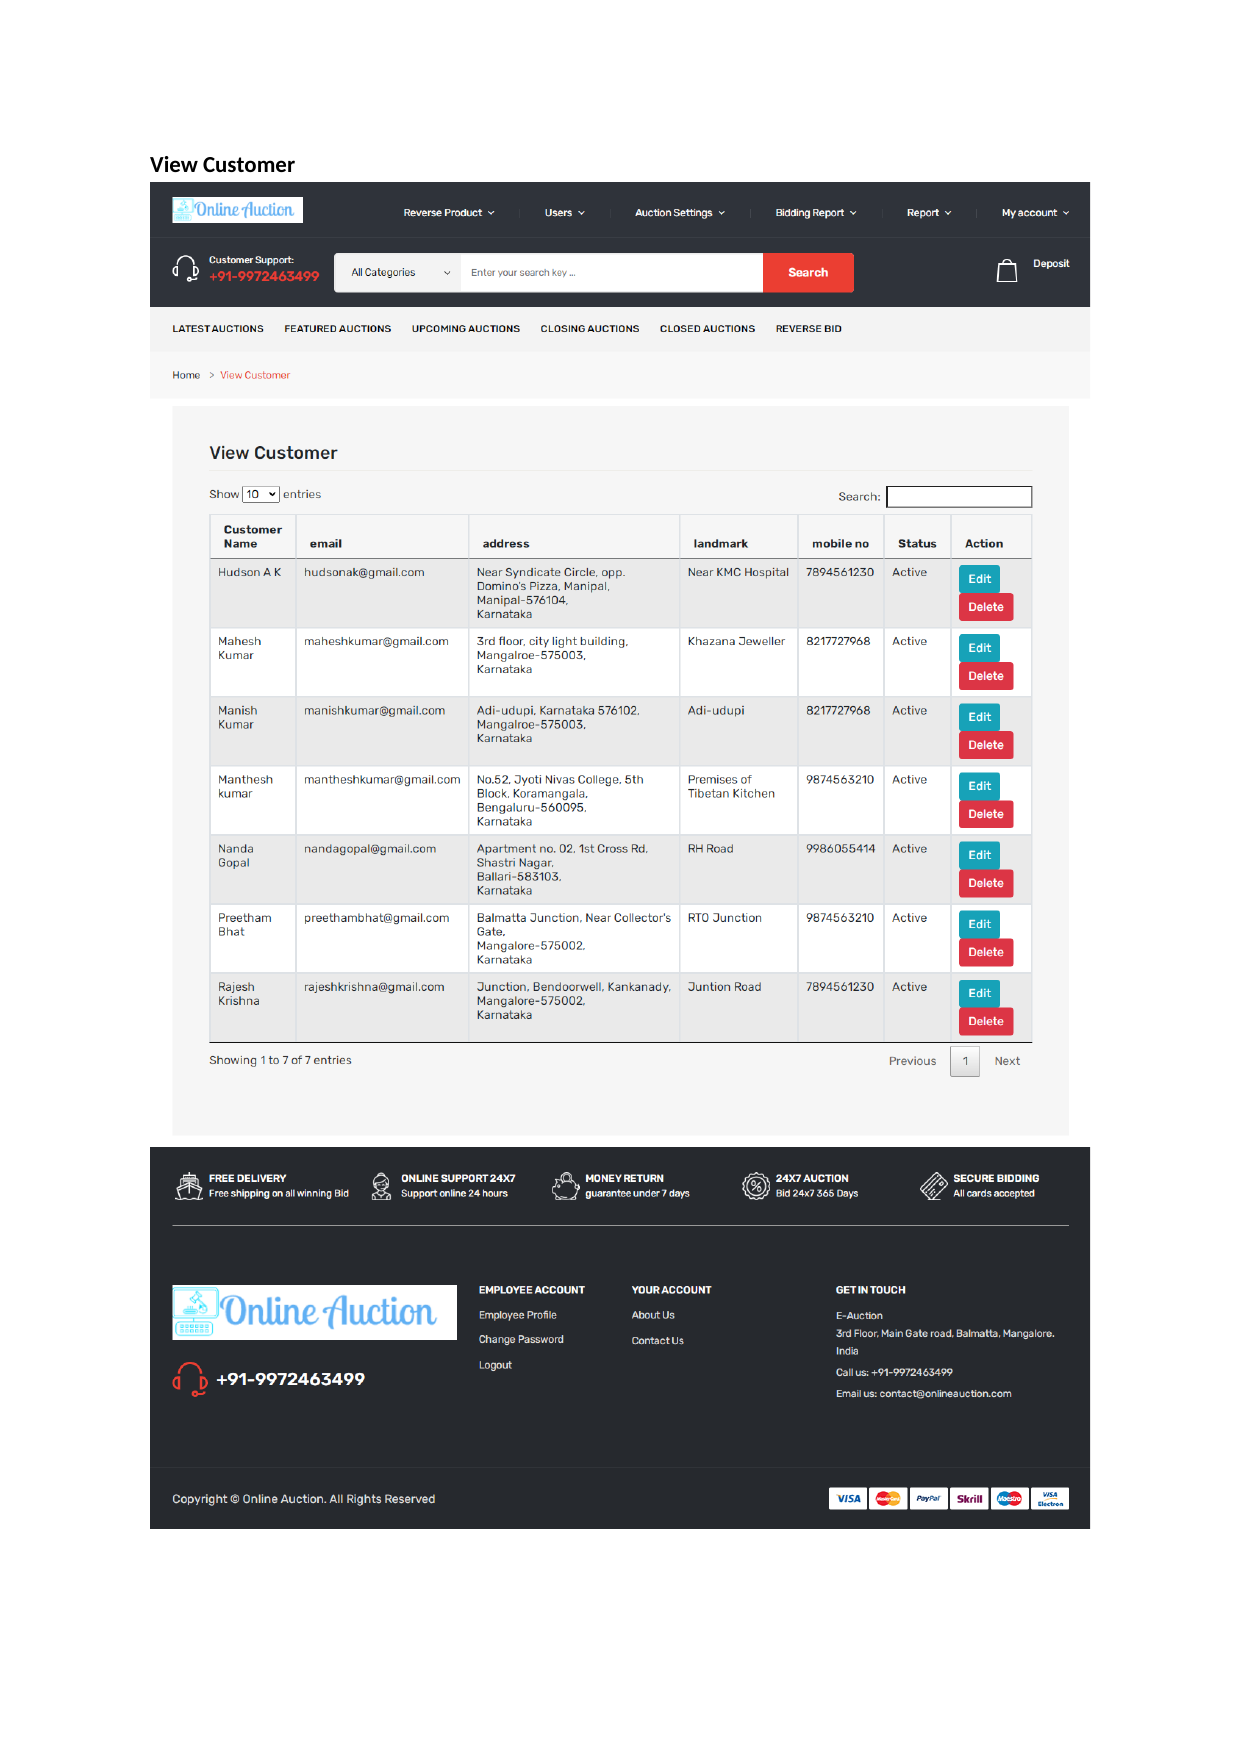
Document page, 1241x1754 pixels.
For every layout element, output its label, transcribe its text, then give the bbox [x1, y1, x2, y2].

picture [150, 182, 1091, 1529]
text View Customer [150, 150, 1090, 182]
